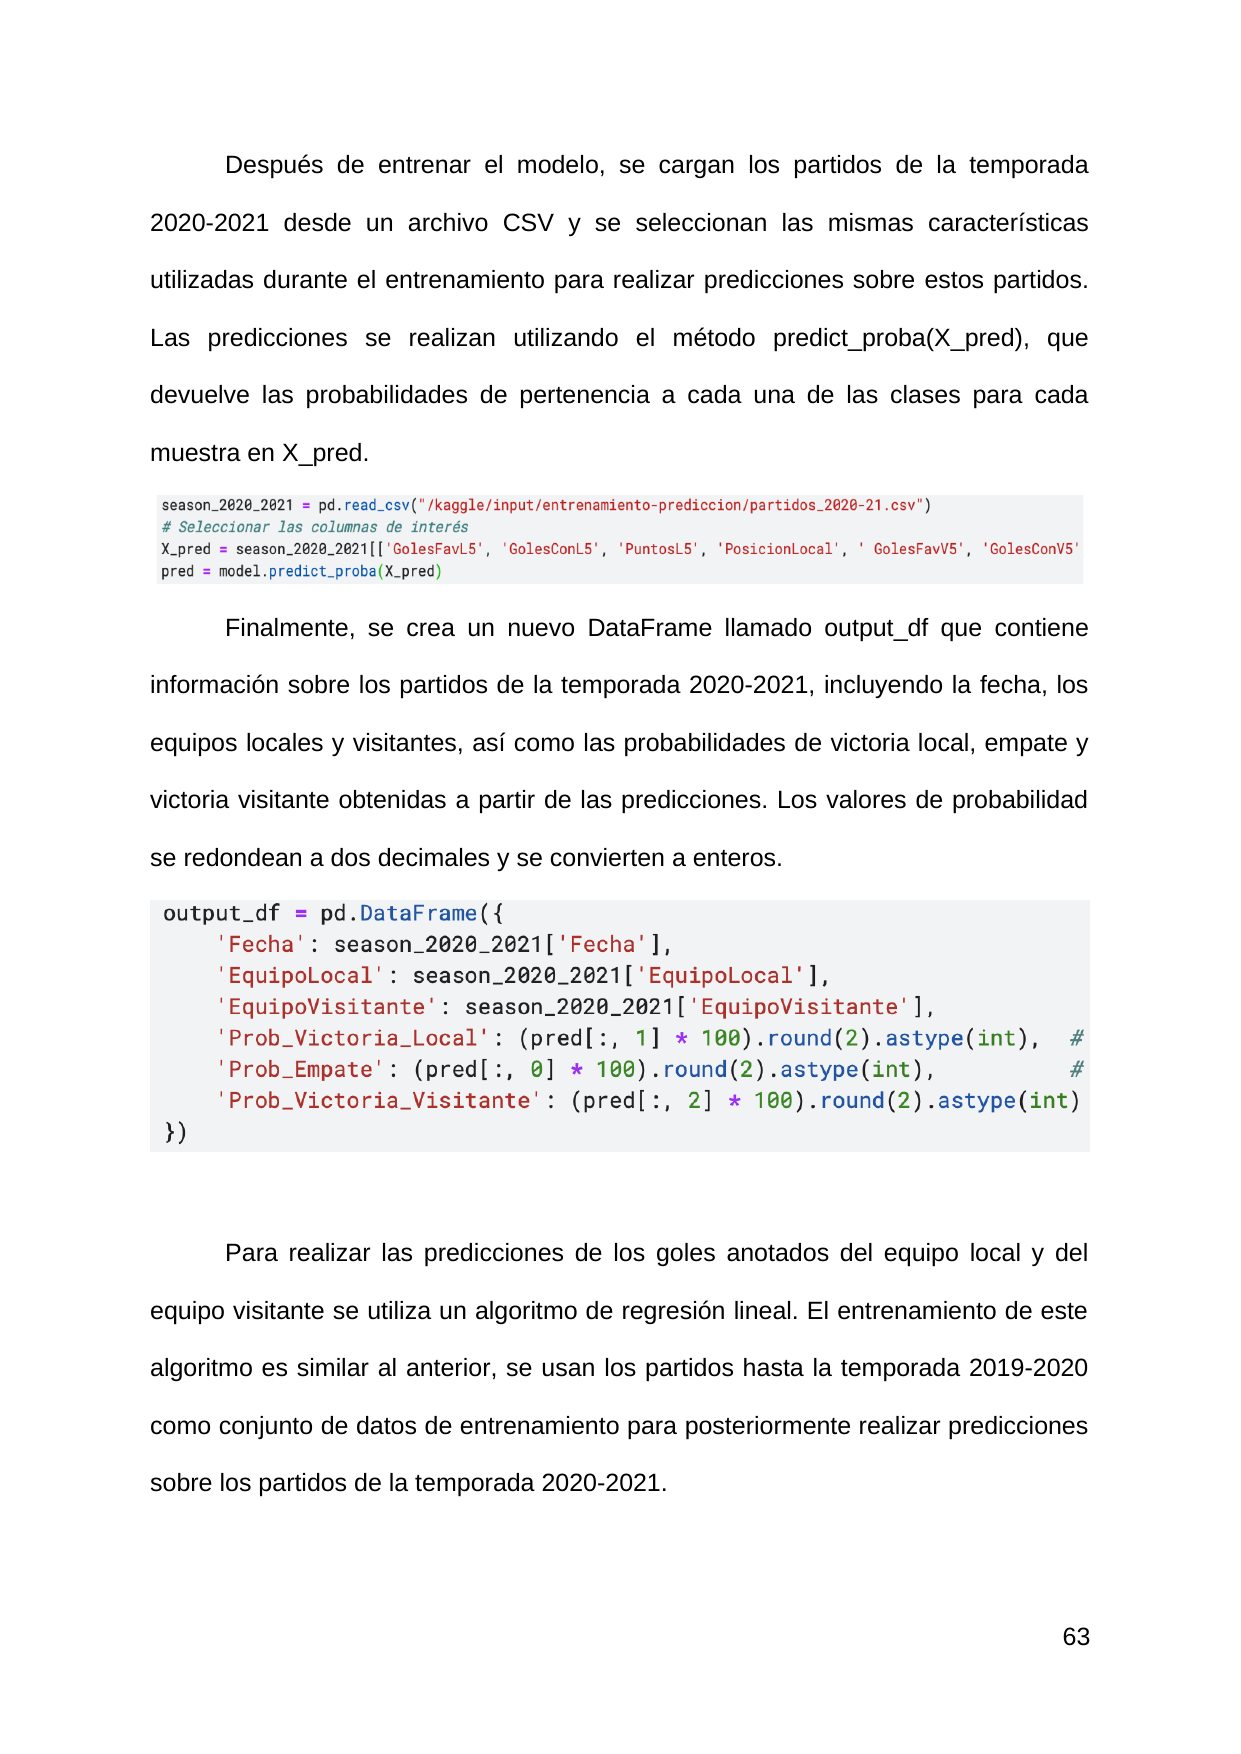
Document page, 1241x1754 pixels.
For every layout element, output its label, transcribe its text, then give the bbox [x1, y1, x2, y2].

text Para realizar las predicciones de los goles anotados del equipo local y del equipo visitante se utiliza un algoritmo de regresión lineal. El entrenamiento de este algoritmo es similar al anterior, se usan los partidos hasta la temporada 2019-2020 como conjunto de datos de entrenamiento para posteriormente realizar predicciones sobre los partidos de la temporada 2020-2021. [150, 1238, 1090, 1497]
picture [156, 495, 1084, 584]
picture [150, 900, 1091, 1152]
text Finalmente, se crea un nuevo DataFrame llamado output_df que contiene información sobre los partidos de la temporada 2020-2021, incluyendo la fecha, los equipos locales y visitantes, así como las probabilidades de victoria local, empate y victoria visitante obtenidas a partir de las predicciones. Los valores de probabilidad se redondean a dos decimales y se convierten a enteros. [150, 612, 1090, 871]
text Después de entrenar el modelo, se cargan los partidos de la temporada 2020-2021 desde un archivo CSV y se seleccionan las mismas características utilizadas durante el entrenamiento para realizar predicciones sobre estos partidos. Las predicciones se realizan utilizando el método predict_proba(X_pred), que devuelve las probabilidades de pertenencia a cada una de las clases para cada muestra en X_pred. [150, 150, 1090, 466]
